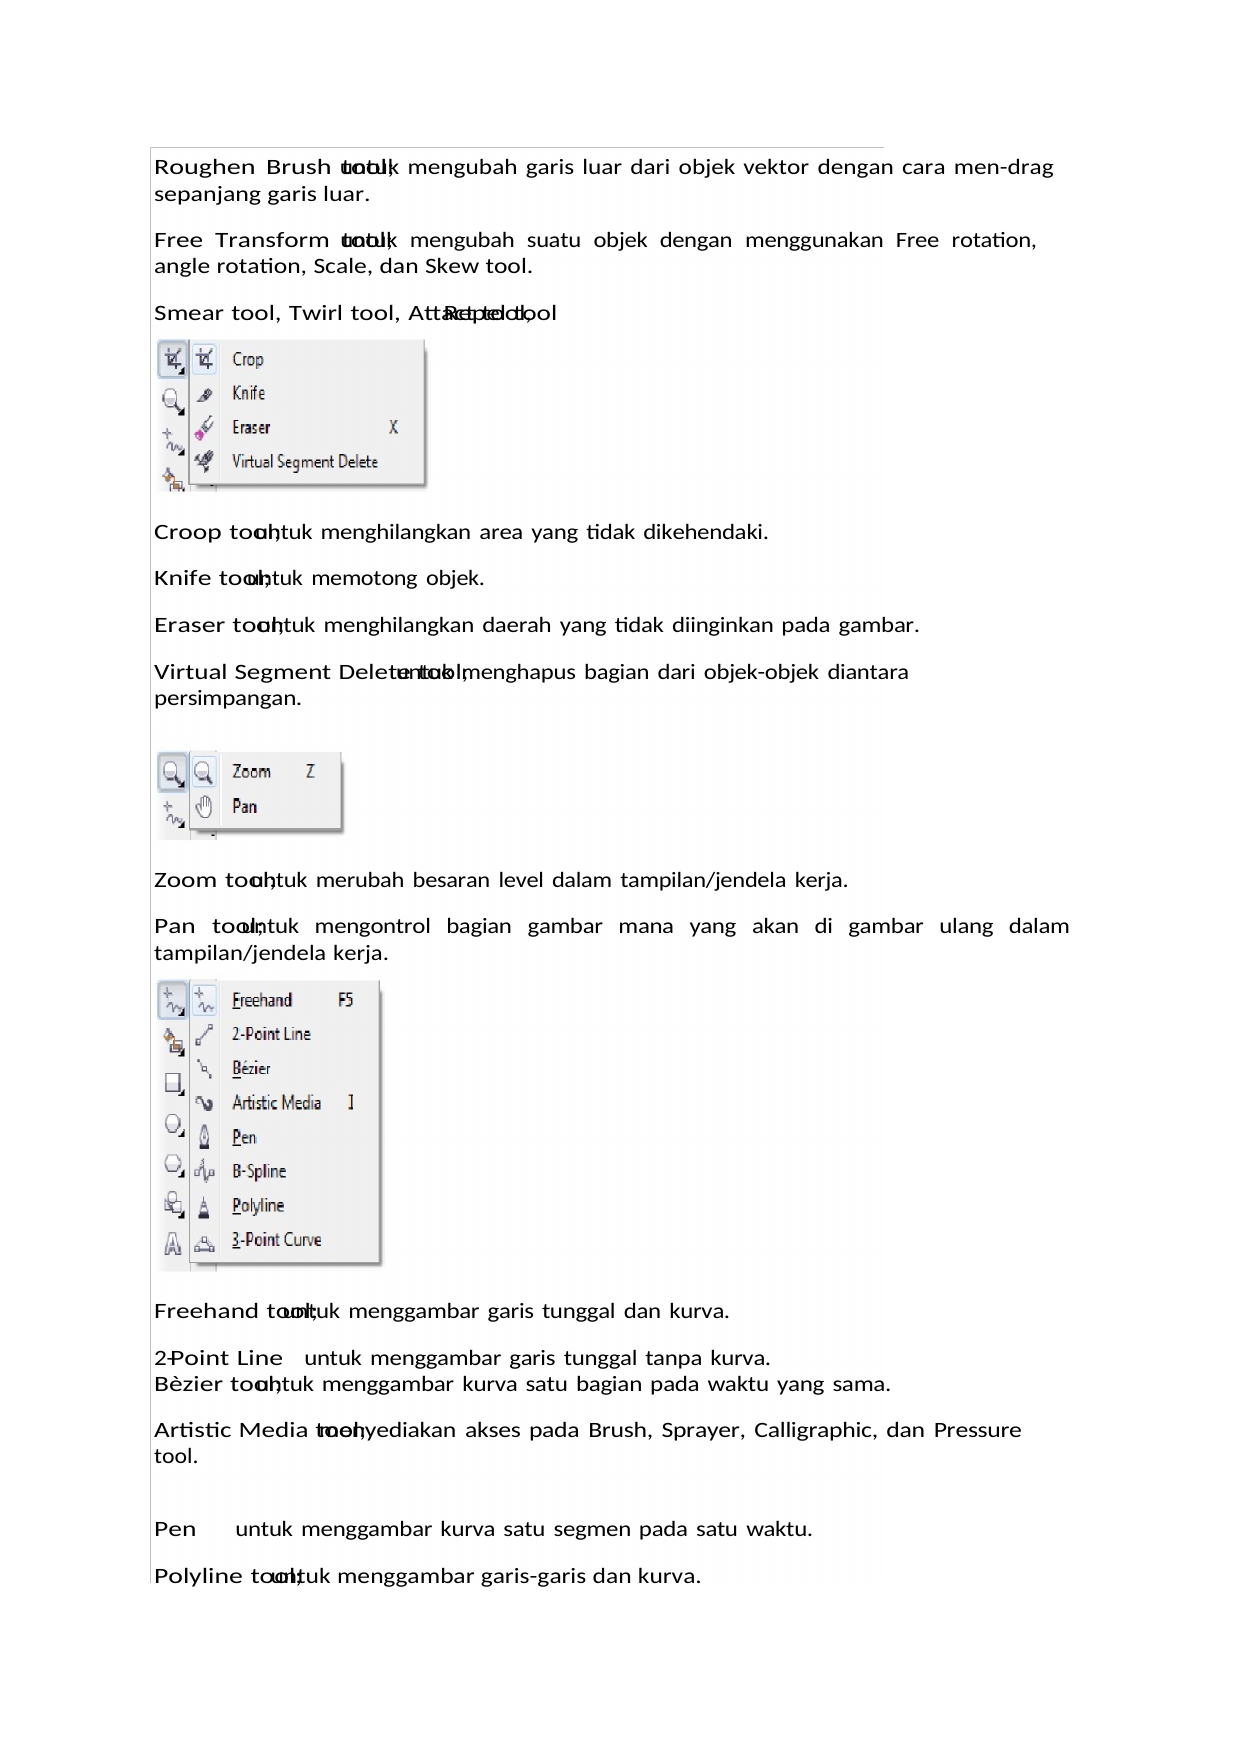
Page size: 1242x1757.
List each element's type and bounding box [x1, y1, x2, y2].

picture [150, 147, 884, 1583]
picture [423, 1574, 428, 1583]
picture [348, 1574, 354, 1583]
picture [262, 1574, 270, 1582]
picture [622, 1574, 628, 1583]
picture [595, 1574, 602, 1583]
picture [374, 1574, 380, 1583]
picture [430, 1574, 436, 1583]
picture [171, 1574, 179, 1582]
picture [341, 1574, 346, 1583]
